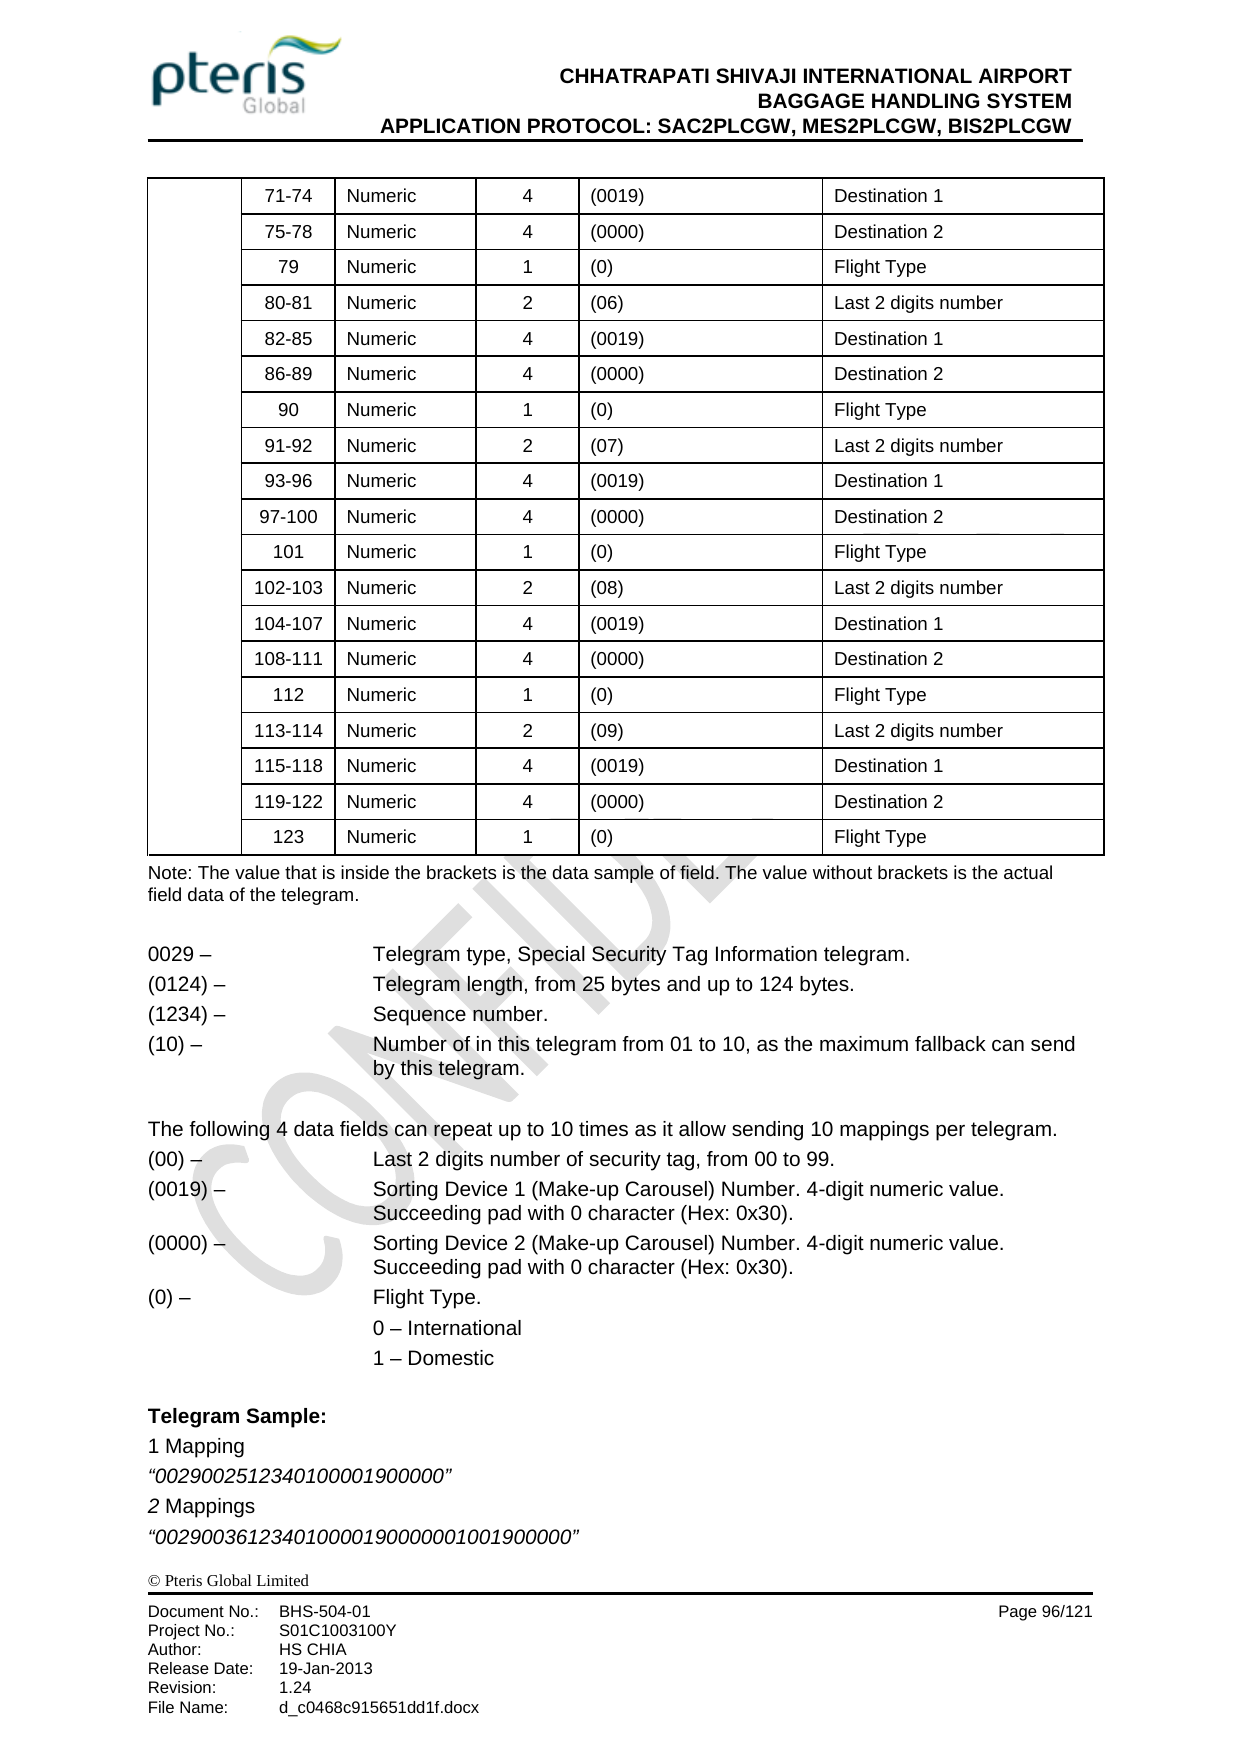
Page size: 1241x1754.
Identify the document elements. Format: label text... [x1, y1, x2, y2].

text Telegram Sample: [148, 1404, 1093, 1428]
text Note: The value that is inside the brackets is the data sample of field. The value without brackets is the actual field data of the telegram. [148, 862, 1093, 905]
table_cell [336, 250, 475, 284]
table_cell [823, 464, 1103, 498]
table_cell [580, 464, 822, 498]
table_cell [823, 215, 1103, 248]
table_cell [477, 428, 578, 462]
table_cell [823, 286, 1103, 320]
picture [149, 31, 342, 118]
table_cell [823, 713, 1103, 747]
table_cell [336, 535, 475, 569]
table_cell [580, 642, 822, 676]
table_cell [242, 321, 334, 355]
text “002900361234010000190000001001900000” [148, 1524, 1093, 1548]
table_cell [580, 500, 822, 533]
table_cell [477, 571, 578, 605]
text 0 – International [373, 1315, 1093, 1339]
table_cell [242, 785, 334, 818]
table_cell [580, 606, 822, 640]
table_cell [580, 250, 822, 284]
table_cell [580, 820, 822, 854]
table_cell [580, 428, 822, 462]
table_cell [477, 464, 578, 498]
text (0000) – Sorting Device 2 (Make-up Carousel) Number. 4-digit numeric value. Succeeding pad with 0 character (Hex: 0x30). [148, 1231, 1093, 1279]
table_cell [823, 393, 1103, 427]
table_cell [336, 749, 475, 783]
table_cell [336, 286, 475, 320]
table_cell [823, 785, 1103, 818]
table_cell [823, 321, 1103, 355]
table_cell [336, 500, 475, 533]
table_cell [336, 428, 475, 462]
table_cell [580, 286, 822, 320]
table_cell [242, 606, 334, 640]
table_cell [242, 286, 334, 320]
text 1 Mapping [148, 1434, 1093, 1458]
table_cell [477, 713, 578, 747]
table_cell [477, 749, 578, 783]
text (1234) – Sequence number. [148, 1002, 1093, 1026]
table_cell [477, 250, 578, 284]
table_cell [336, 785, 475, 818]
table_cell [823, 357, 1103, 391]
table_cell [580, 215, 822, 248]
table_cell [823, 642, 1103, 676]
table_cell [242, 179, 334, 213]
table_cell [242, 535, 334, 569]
text “0029002512340100001900000” [148, 1464, 1093, 1488]
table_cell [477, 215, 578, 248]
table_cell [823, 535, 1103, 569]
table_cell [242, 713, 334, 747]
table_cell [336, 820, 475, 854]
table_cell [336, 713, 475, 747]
text (10) – Number of in this telegram from 01 to 10, as the maximum fallback can send by this telegram. [148, 1032, 1093, 1080]
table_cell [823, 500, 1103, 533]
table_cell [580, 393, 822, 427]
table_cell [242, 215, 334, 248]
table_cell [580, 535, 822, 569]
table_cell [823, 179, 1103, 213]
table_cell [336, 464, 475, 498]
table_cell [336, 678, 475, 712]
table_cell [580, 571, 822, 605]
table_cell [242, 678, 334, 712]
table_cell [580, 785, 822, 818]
text 0029 – Telegram type, Special Security Tag Information telegram. [148, 941, 1093, 965]
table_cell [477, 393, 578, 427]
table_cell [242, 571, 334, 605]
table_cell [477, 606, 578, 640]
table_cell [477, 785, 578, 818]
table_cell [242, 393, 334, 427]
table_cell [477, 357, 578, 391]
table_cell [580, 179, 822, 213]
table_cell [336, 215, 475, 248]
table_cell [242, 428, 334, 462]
text (0124) – Telegram length, from 25 bytes and up to 124 bytes. [148, 972, 1093, 996]
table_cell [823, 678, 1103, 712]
text (0) – Flight Type. [148, 1285, 1093, 1309]
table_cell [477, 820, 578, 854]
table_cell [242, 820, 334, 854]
text (00) – Last 2 digits number of security tag, from 00 to 99. [148, 1147, 1093, 1171]
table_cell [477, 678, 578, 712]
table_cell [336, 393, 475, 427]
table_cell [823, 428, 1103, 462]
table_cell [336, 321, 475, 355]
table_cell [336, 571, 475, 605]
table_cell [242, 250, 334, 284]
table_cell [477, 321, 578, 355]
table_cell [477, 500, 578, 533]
text (0019) – Sorting Device 1 (Make-up Carousel) Number. 4-digit numeric value. Succeeding pad with 0 character (Hex: 0x30). [148, 1177, 1093, 1225]
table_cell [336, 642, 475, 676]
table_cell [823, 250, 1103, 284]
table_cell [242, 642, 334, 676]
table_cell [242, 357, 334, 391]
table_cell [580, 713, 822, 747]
text The following 4 data fields can repeat up to 10 times as it allow sending 10 mappings per telegram. [148, 1116, 1093, 1140]
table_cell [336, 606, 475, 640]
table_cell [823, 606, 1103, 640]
text 1 – Domestic [373, 1346, 1093, 1369]
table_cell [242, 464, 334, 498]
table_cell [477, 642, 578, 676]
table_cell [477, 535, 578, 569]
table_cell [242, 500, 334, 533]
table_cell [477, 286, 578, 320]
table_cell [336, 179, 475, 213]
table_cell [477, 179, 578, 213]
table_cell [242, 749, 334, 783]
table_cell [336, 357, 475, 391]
text 2 Mappings [148, 1494, 1093, 1518]
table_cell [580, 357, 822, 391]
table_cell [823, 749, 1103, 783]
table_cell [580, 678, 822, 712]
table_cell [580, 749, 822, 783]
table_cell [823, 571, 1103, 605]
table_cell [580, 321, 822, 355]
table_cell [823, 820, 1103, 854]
